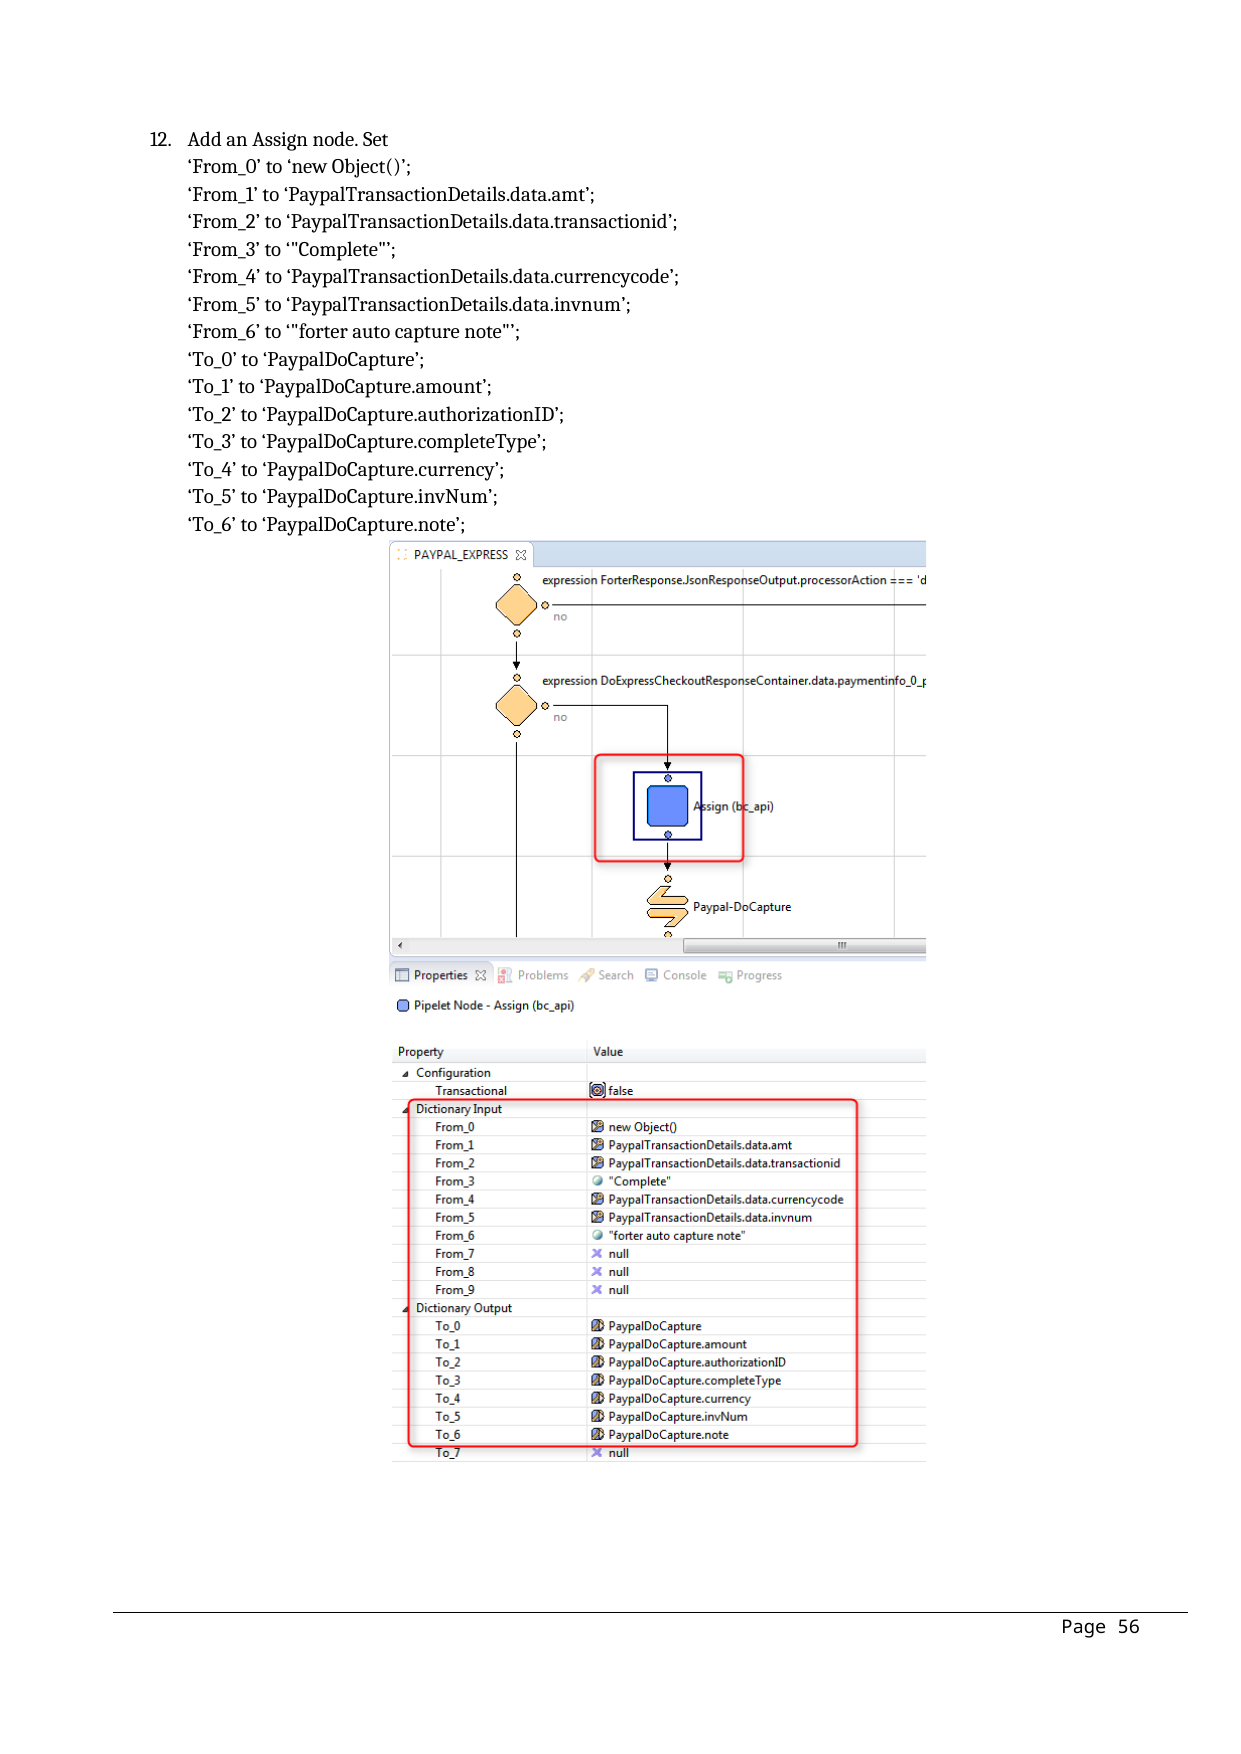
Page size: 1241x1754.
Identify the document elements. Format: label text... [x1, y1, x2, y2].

list ‘To_6’ to ‘PaypalDoCapture.note’; [187, 513, 1128, 537]
picture [389, 540, 927, 1462]
list ‘To_5’ to ‘PaypalDoCapture.invNum’; [187, 485, 1128, 509]
list Add an Assign node. Set [150, 128, 1128, 152]
list ‘From_3’ to ‘"Complete"’; [187, 238, 1128, 262]
list ‘From_4’ to ‘PaypalTransactionDetails.data.currencycode’; [187, 265, 1128, 289]
list ‘From_5’ to ‘PaypalTransactionDetails.data.invnum’; [187, 293, 1128, 317]
list ‘To_3’ to ‘PaypalDoCapture.completeType’; [187, 430, 1128, 454]
list ‘From_2’ to ‘PaypalTransactionDetails.data.transactionid’; [187, 210, 1128, 234]
list ‘To_0’ to ‘PaypalDoCapture’; [187, 348, 1128, 372]
list ‘To_2’ to ‘PaypalDoCapture.authorizationID’; [187, 403, 1128, 427]
list ‘To_4’ to ‘PaypalDoCapture.currency’; [187, 458, 1128, 482]
list ‘From_0’ to ‘new Object()’; [187, 155, 1128, 179]
list ‘From_1’ to ‘PaypalTransactionDetails.data.amt’; [187, 183, 1128, 207]
list ‘To_1’ to ‘PaypalDoCapture.amount’; [187, 375, 1128, 399]
list ‘From_6’ to ‘"forter auto capture note"’; [187, 320, 1128, 344]
